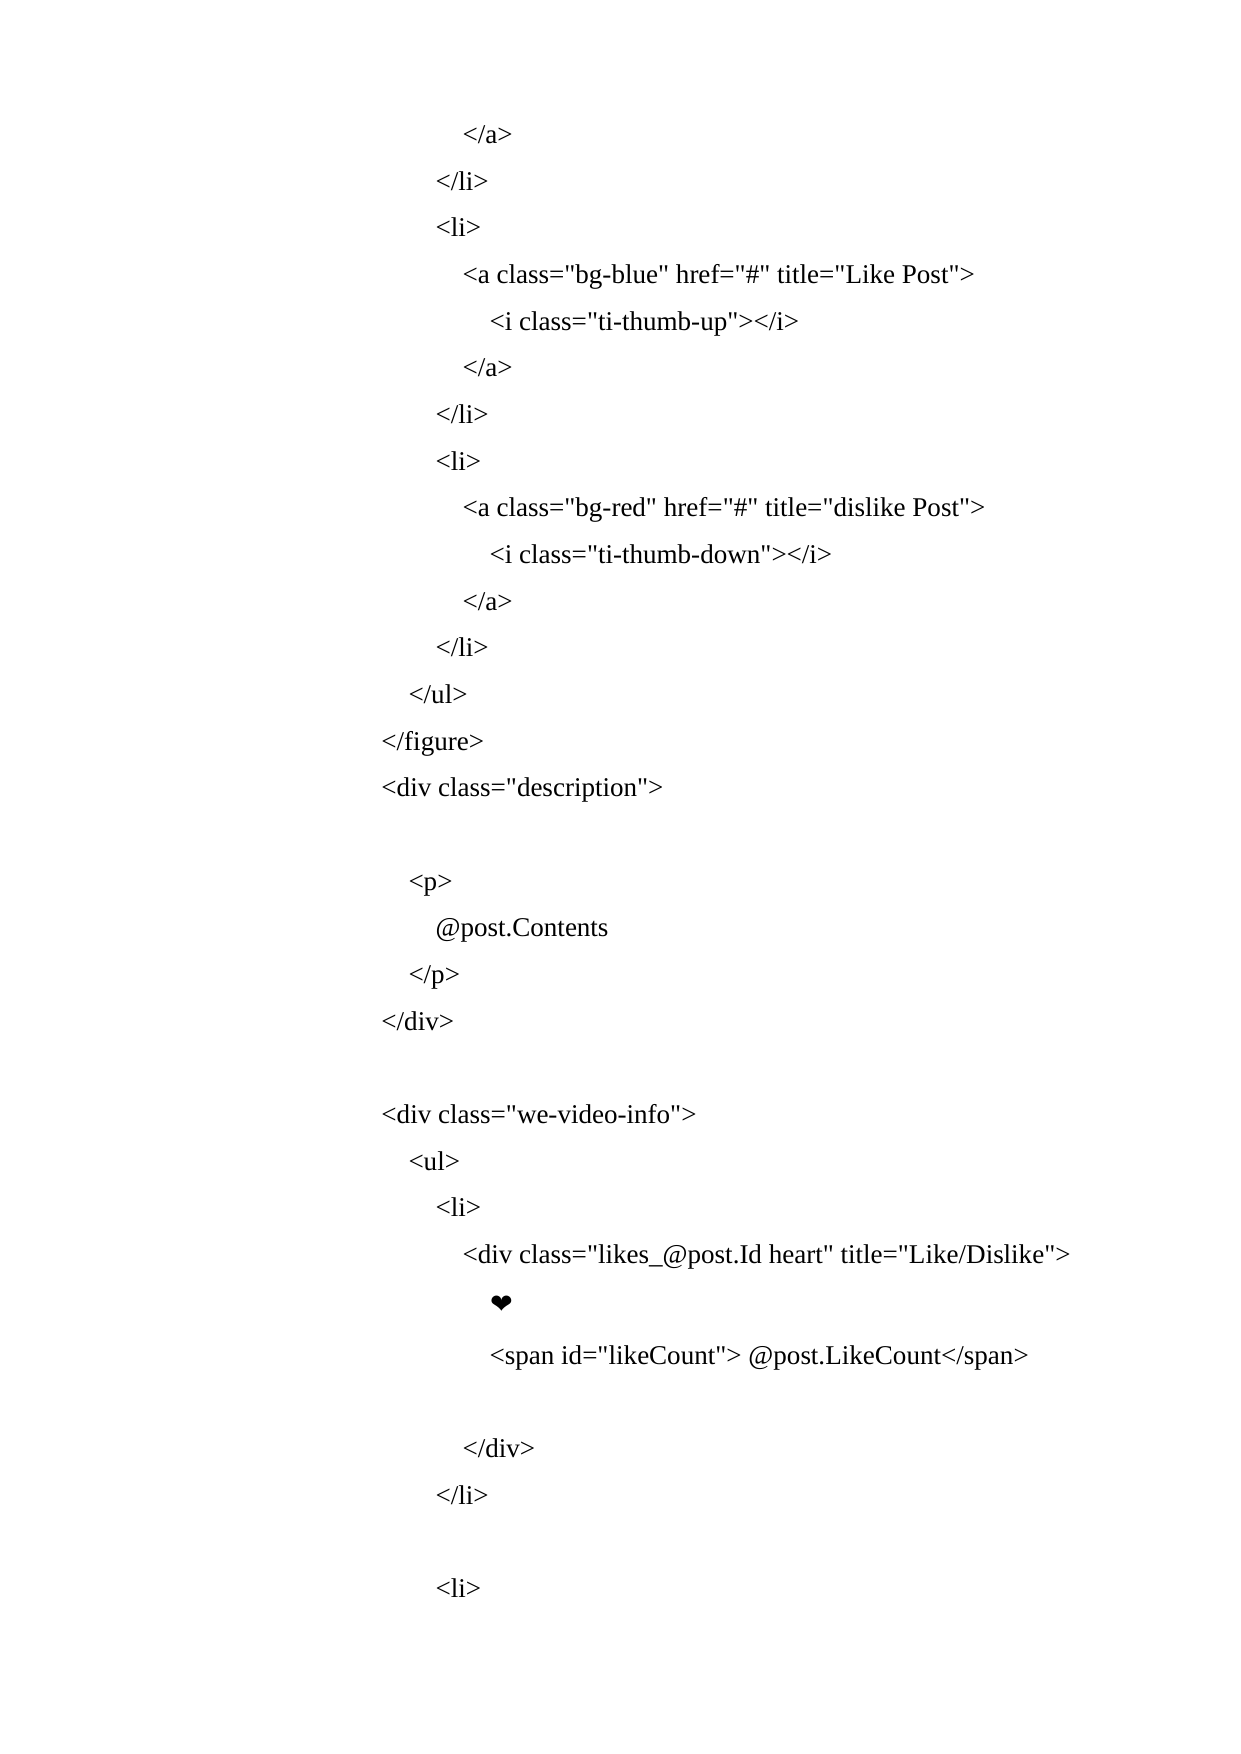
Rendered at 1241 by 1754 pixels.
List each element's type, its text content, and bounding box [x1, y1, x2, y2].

text <span id="likeCount"> @post.LikeCount</span> [192, 1339, 1122, 1370]
text </figure> [192, 725, 1122, 756]
text <ul> [192, 1145, 1122, 1176]
text </div> [192, 1005, 1122, 1036]
text </li> [192, 1479, 1122, 1510]
text <li> [192, 445, 1122, 476]
text </ul> [192, 678, 1122, 709]
text <li> [192, 1572, 1122, 1603]
text <a class="bg-blue" href="#" title="Like Post"> [192, 258, 1122, 289]
text <a class="bg-red" href="#" title="dislike Post"> [192, 491, 1122, 523]
text @post.Contents [192, 911, 1122, 943]
text <p> [192, 865, 1122, 896]
text <li> [192, 1191, 1122, 1223]
text <li> [192, 211, 1122, 243]
text <i class="ti-thumb-down"></i> [192, 538, 1122, 569]
text <div class="we-video-info"> [192, 1098, 1122, 1129]
text </div> [192, 1432, 1122, 1463]
text </a> [192, 118, 1122, 149]
text </a> [192, 351, 1122, 383]
text </p> [192, 958, 1122, 989]
text </li> [192, 398, 1122, 429]
text <div class="description"> [192, 771, 1122, 803]
text ❤ [192, 1285, 1122, 1322]
text </li> [192, 631, 1122, 663]
text <div class="likes_@post.Id heart" title="Like/Dislike"> [192, 1238, 1122, 1269]
text </a> [192, 585, 1122, 616]
text </li> [192, 165, 1122, 196]
text <i class="ti-thumb-up"></i> [192, 305, 1122, 336]
